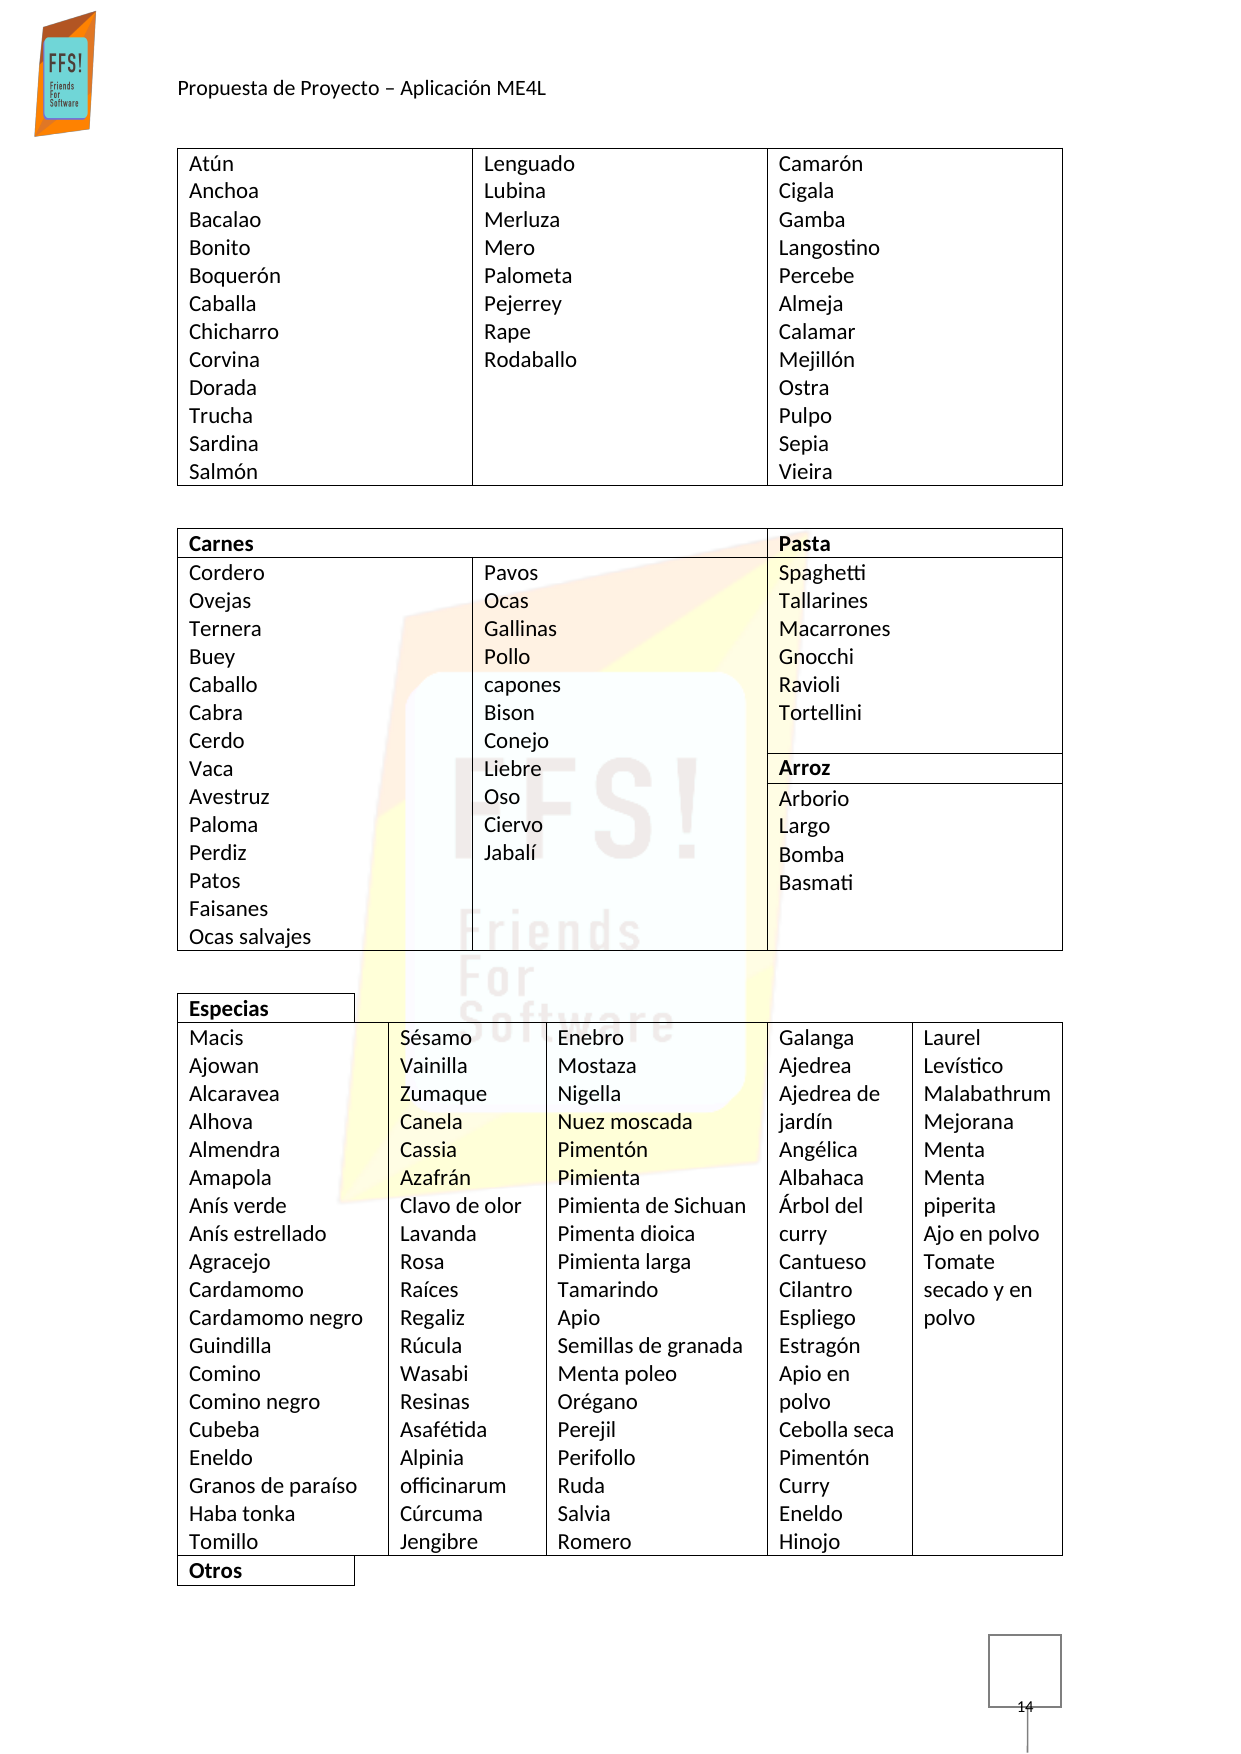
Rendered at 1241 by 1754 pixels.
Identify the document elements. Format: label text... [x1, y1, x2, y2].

table_cell Arroz [768, 754, 1062, 783]
table_header Carnes [178, 529, 767, 557]
picture [5, 1, 125, 153]
table_cell Otros [178, 1556, 354, 1584]
table_cell Camarón Cigala Gamba Langostino Percebe Almeja Calamar Mejillón Ostra Pulpo Sepia Vieira [768, 149, 1062, 485]
table_header Especias [178, 994, 354, 1022]
table_cell Atún Anchoa Bacalao Bonito Boquerón Caballa Chicharro Corvina Dorada Trucha Sardina Salmón [178, 149, 472, 485]
table_cell Macis Ajowan Alcaravea Alhova Almendra Amapola Anís verde Anís estrellado Agracejo Cardamomo Cardamomo negro Guindilla Comino Comino negro Cubeba Eneldo Granos de paraíso Haba tonka Tomillo [178, 1023, 388, 1555]
table_cell Spaghetti Tallarines Macarrones Gnocchi Ravioli Tortellini [768, 558, 1062, 752]
table_cell Enebro Mostaza Nigella Nuez moscada Pimentón Pimienta Pimienta de Sichuan Pimenta dioica Pimienta larga Tamarindo Apio Semillas de granada Menta poleo Orégano Perejil Perifollo Ruda Salvia Romero [547, 1023, 767, 1555]
table_cell Pavos Ocas Gallinas Pollo capones Bison Conejo Liebre Oso Ciervo Jabalí [473, 558, 767, 950]
table_cell Laurel Levístico Malabathrum Mejorana Menta Menta piperita Ajo en polvo Tomate secado y en polvo [913, 1023, 1062, 1555]
table_header Pasta [768, 529, 1062, 557]
table_cell Cordero Ovejas Ternera Buey Caballo Cabra Cerdo Vaca Avestruz Paloma Perdiz Patos Faisanes Ocas salvajes [178, 558, 472, 950]
table_cell Galanga Ajedrea Ajedrea de jardín Angélica Albahaca Árbol del curry Cantueso Cilantro Espliego Estragón Apio en polvo Cebolla seca Pimentón Curry Eneldo Hinojo [768, 1023, 912, 1555]
table_cell Lenguado Lubina Merluza Mero Palometa Pejerrey Rape Rodaballo [473, 149, 767, 485]
table_cell Arborio Largo Bomba Basmati [768, 784, 1062, 950]
table_cell Sésamo Vainilla Zumaque Canela Cassia Azafrán Clavo de olor Lavanda Rosa Raíces Regaliz Rúcula Wasabi Resinas Asafétida Alpinia officinarum Cúrcuma Jengibre [389, 1023, 546, 1555]
